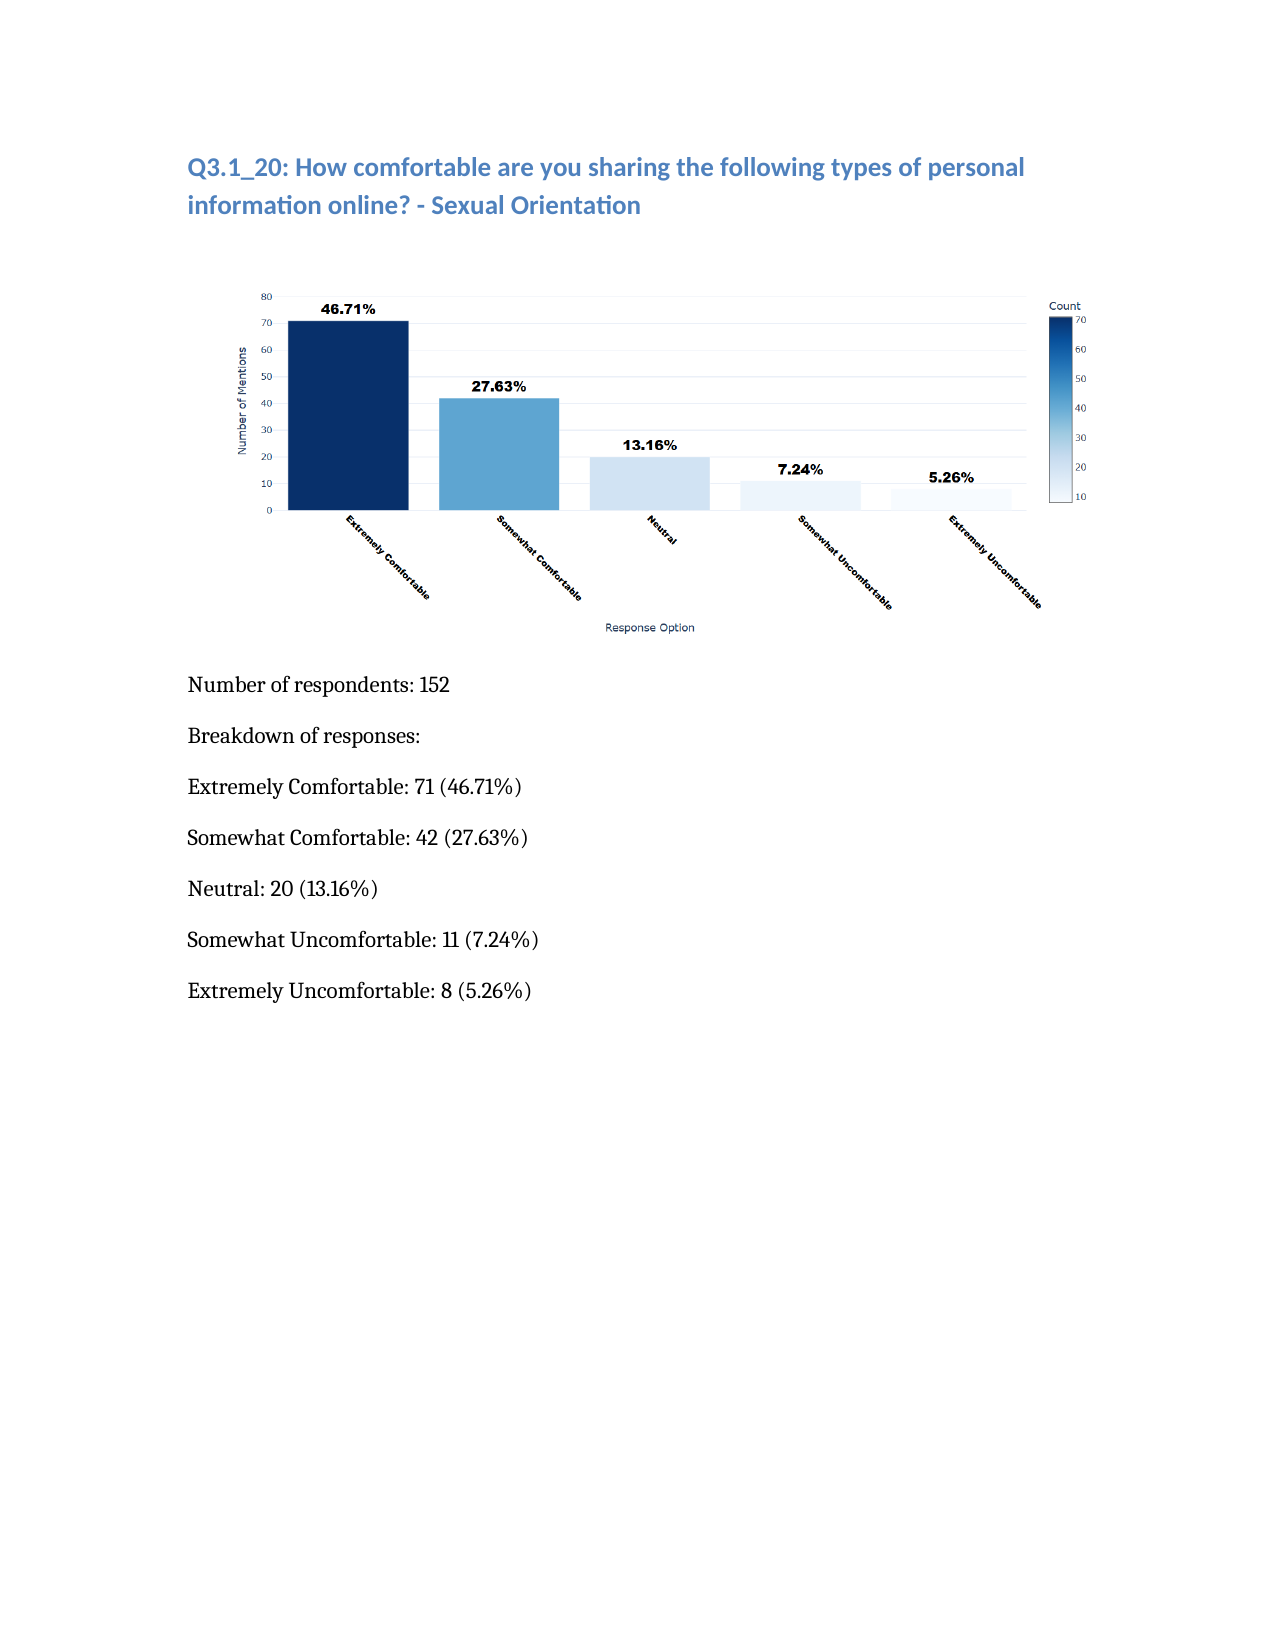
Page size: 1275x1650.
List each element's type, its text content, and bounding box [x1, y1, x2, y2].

text Somewhat Comfortable: 42 (27.63%) [187, 824, 1087, 851]
text Extremely Uncomfortable: 8 (5.26%) [187, 978, 1087, 1004]
picture [206, 225, 1107, 647]
text Neutral: 20 (13.16%) [187, 876, 1087, 902]
text Somewhat Uncomfortable: 11 (7.24%) [187, 927, 1087, 953]
subtitle Q3.1_20: How comfortable are you sharing the following types of personal information online? - Sexual Orientation [187, 150, 1087, 221]
text Breakdown of responses: [187, 722, 1087, 749]
text Extremely Comfortable: 71 (46.71%) [187, 773, 1087, 800]
text Number of respondents: 152 [187, 671, 1087, 698]
